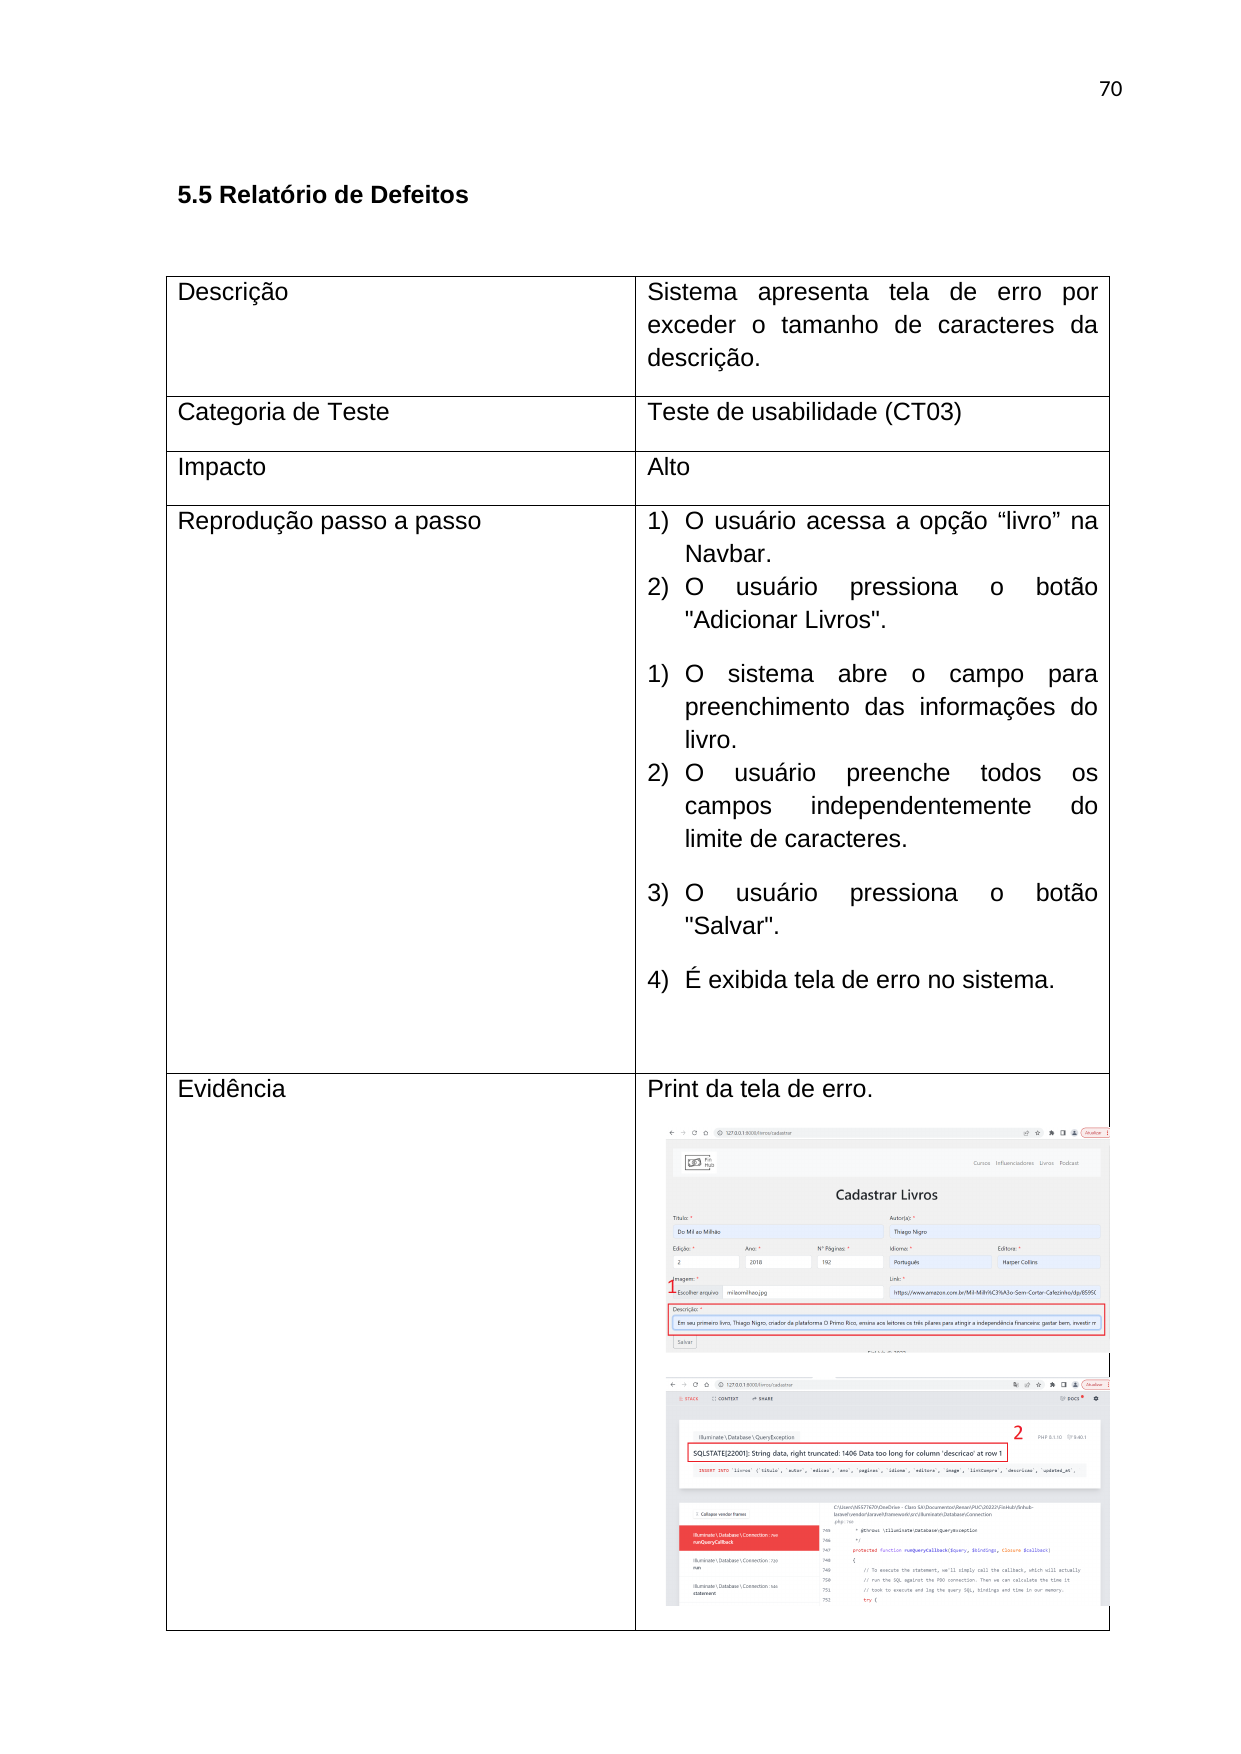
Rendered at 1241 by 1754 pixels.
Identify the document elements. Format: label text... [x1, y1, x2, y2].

table_cell Alto [636, 452, 1109, 505]
subtitle 5.5 Relatório de Defeitos [177, 179, 1122, 208]
table_cell Teste de usabilidade (CT03) [636, 397, 1109, 451]
table_cell Print da tela de erro. [636, 1074, 1109, 1630]
table_cell Categoria de Teste [167, 397, 635, 451]
table_cell Evidência [167, 1074, 635, 1630]
table_cell O usuário acessa a opção “livro” na Navbar. O usuário pressiona o botão "Adicionar Livros". O sistema abre o campo para preenchimento das informações do livro. O usuário preenche todos os campos independentemente do limite de caracteres. O usuário pressiona o botão "Salvar". É exibida tela de erro no sistema. [636, 506, 1109, 1073]
table_cell Impacto [167, 452, 635, 505]
table_header Descrição [167, 277, 635, 396]
table_header Sistema apresenta tela de erro por exceder o tamanho de caracteres da descrição. [636, 277, 1109, 396]
table_cell Reprodução passo a passo [167, 506, 635, 1073]
